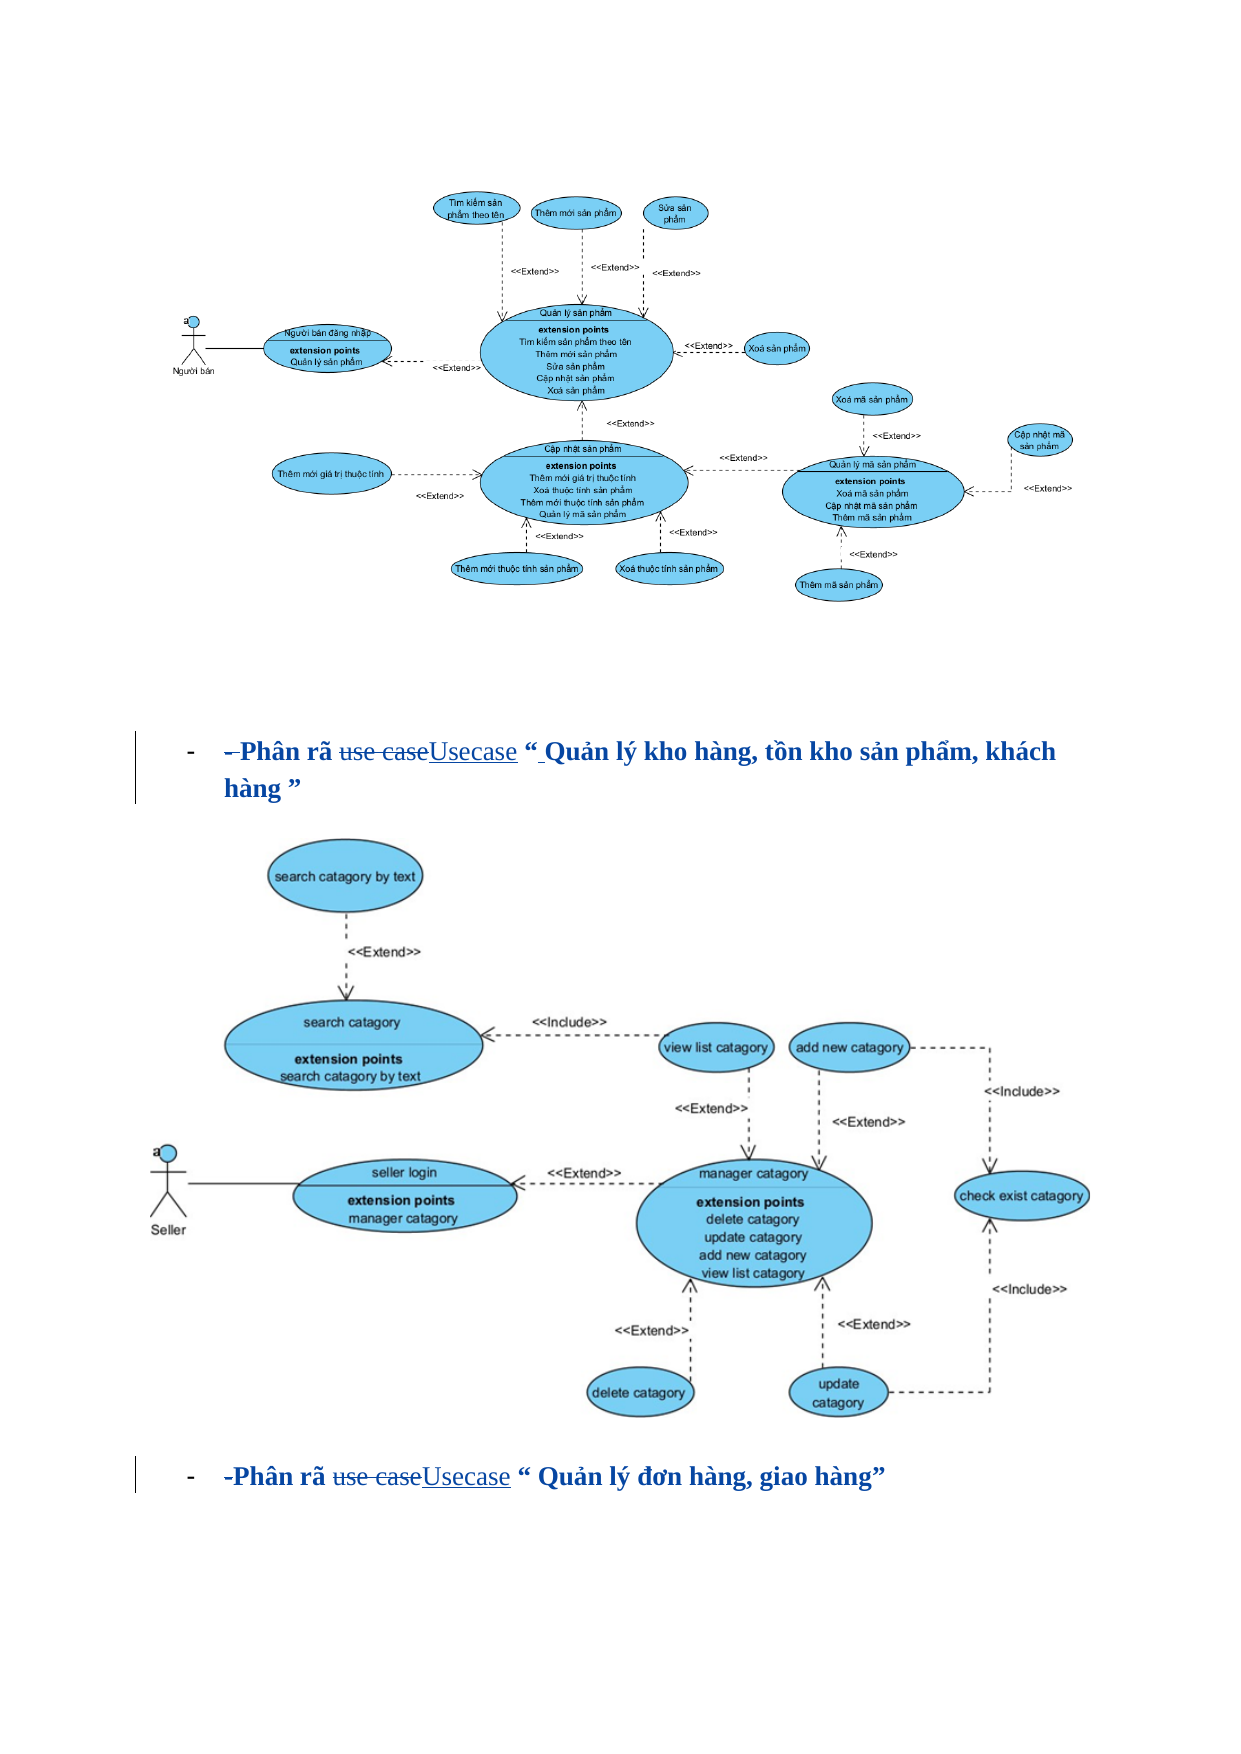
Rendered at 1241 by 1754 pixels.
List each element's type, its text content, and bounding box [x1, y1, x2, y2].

list Phân rã “ Quản lý đơn hàng, giao hàng” [186, 1456, 1090, 1493]
picture [150, 838, 1091, 1418]
list Phân rã “Quản lý kho hàng, tồn kho sản phẩm, khách hàng ” [186, 731, 1090, 803]
picture [150, 150, 1089, 607]
